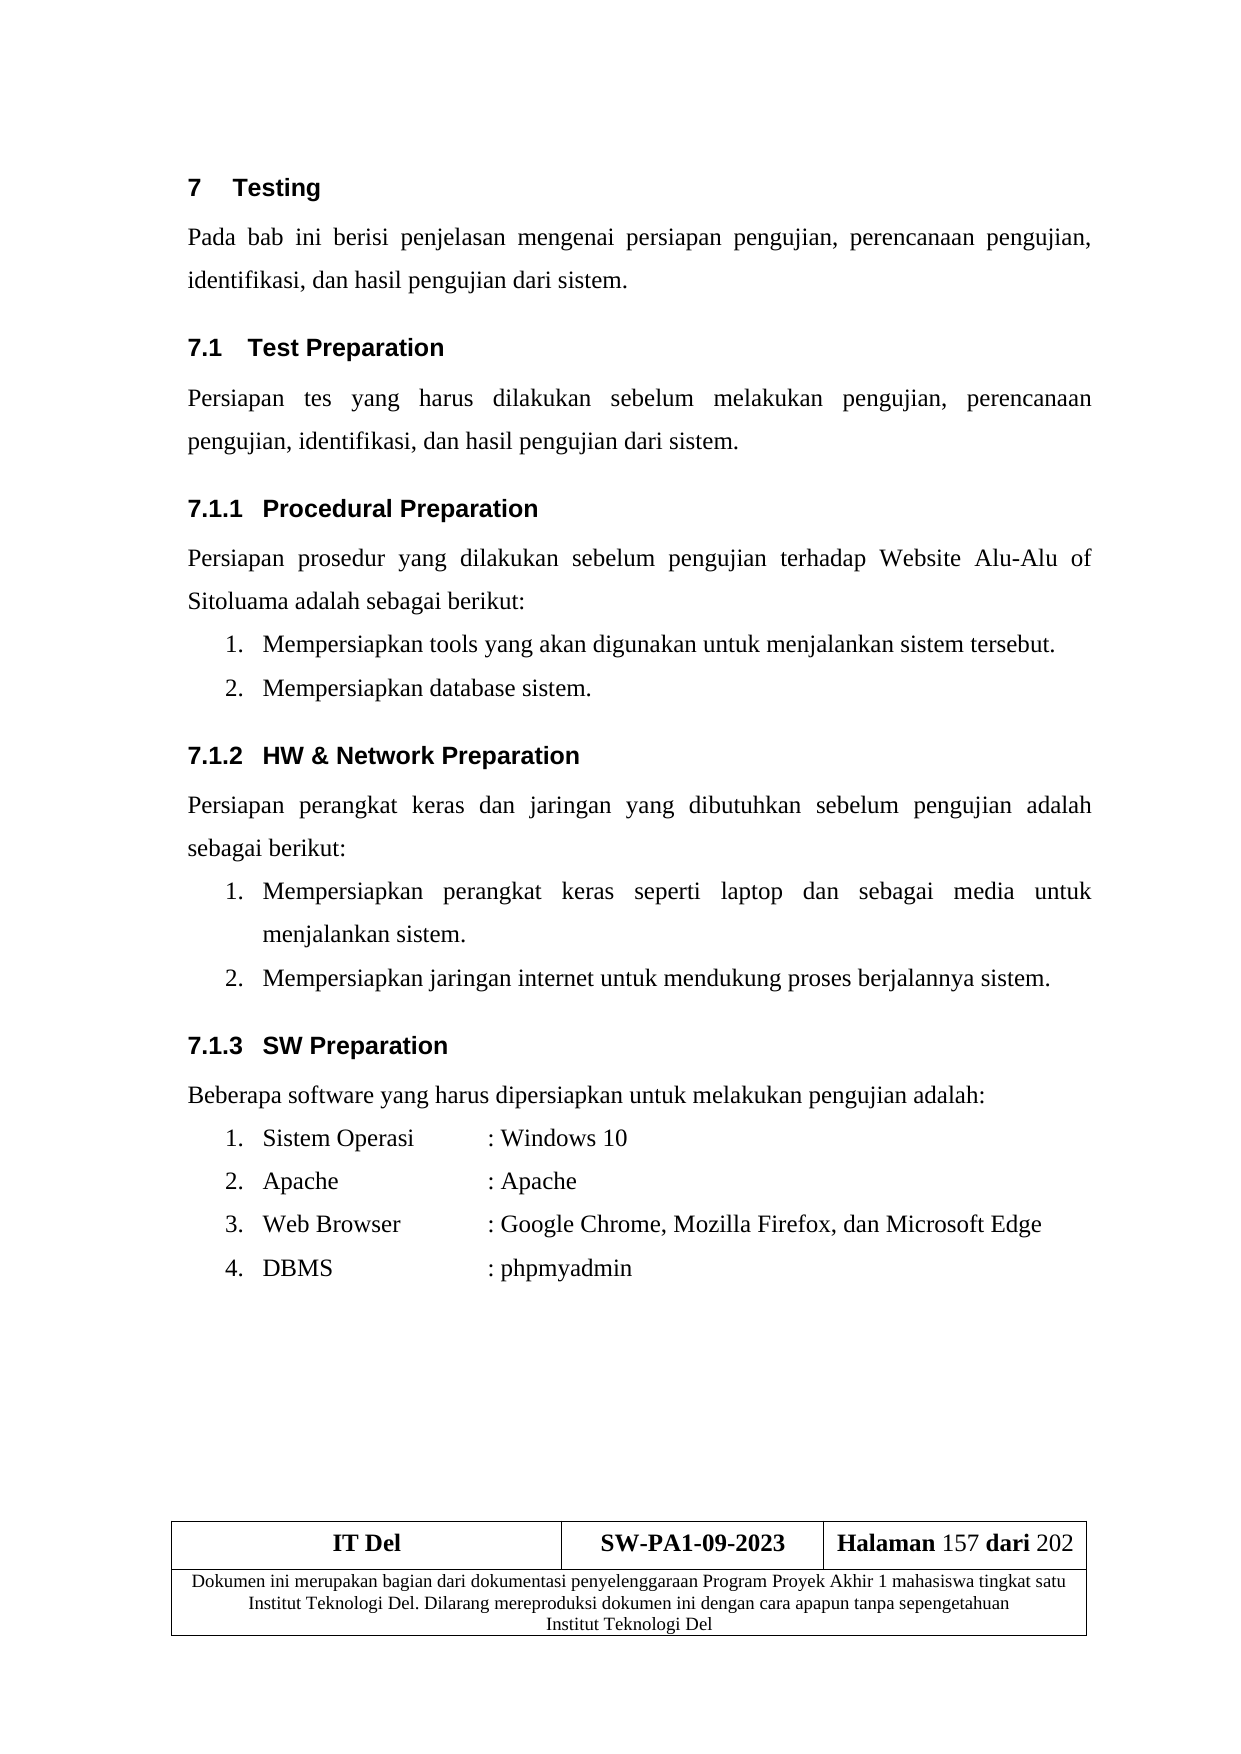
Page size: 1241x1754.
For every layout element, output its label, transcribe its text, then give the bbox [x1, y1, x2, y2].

list Web Browser : Google Chrome, Mozilla Firefox, dan Microsoft Edge [225, 1209, 1092, 1238]
list Apache : Apache [225, 1166, 1092, 1195]
list Mempersiapkan database sistem. [225, 673, 1092, 701]
list Mempersiapkan jaringan internet untuk mendukung proses berjalannya sistem. [225, 963, 1092, 991]
list Sistem Operasi : Windows 10 [225, 1123, 1092, 1152]
subtitle Procedural Preparation [187, 494, 1092, 523]
list DBMS : phpmyadmin [225, 1253, 1092, 1281]
subtitle Test Preparation [187, 333, 1092, 362]
text Persiapan tes yang harus dilakukan sebelum melakukan pengujian, perencanaan pengujian, identifikasi, dan hasil pengujian dari sistem. [187, 383, 1092, 454]
text Pada bab ini berisi penjelasan mengenai persiapan pengujian, perencanaan pengujian, identifikasi, dan hasil pengujian dari sistem. [187, 222, 1092, 294]
list Mempersiapkan tools yang akan digunakan untuk menjalankan sistem tersebut. [225, 629, 1092, 658]
text Beberapa software yang harus dipersiapkan untuk melakukan pengujian adalah: [187, 1080, 1092, 1109]
subtitle HW & Network Preparation [187, 741, 1092, 769]
list Mempersiapkan perangkat keras seperti laptop dan sebagai media untuk menjalankan sistem. [225, 876, 1092, 948]
subtitle SW Preparation [187, 1031, 1092, 1059]
text Persiapan perangkat keras dan jaringan yang dibutuhkan sebelum pengujian adalah sebagai berikut: [187, 790, 1092, 862]
subtitle Testing [187, 173, 1092, 201]
text Persiapan prosedur yang dilakukan sebelum pengujian terhadap Website Alu-Alu of Sitoluama adalah sebagai berikut: [187, 543, 1092, 615]
